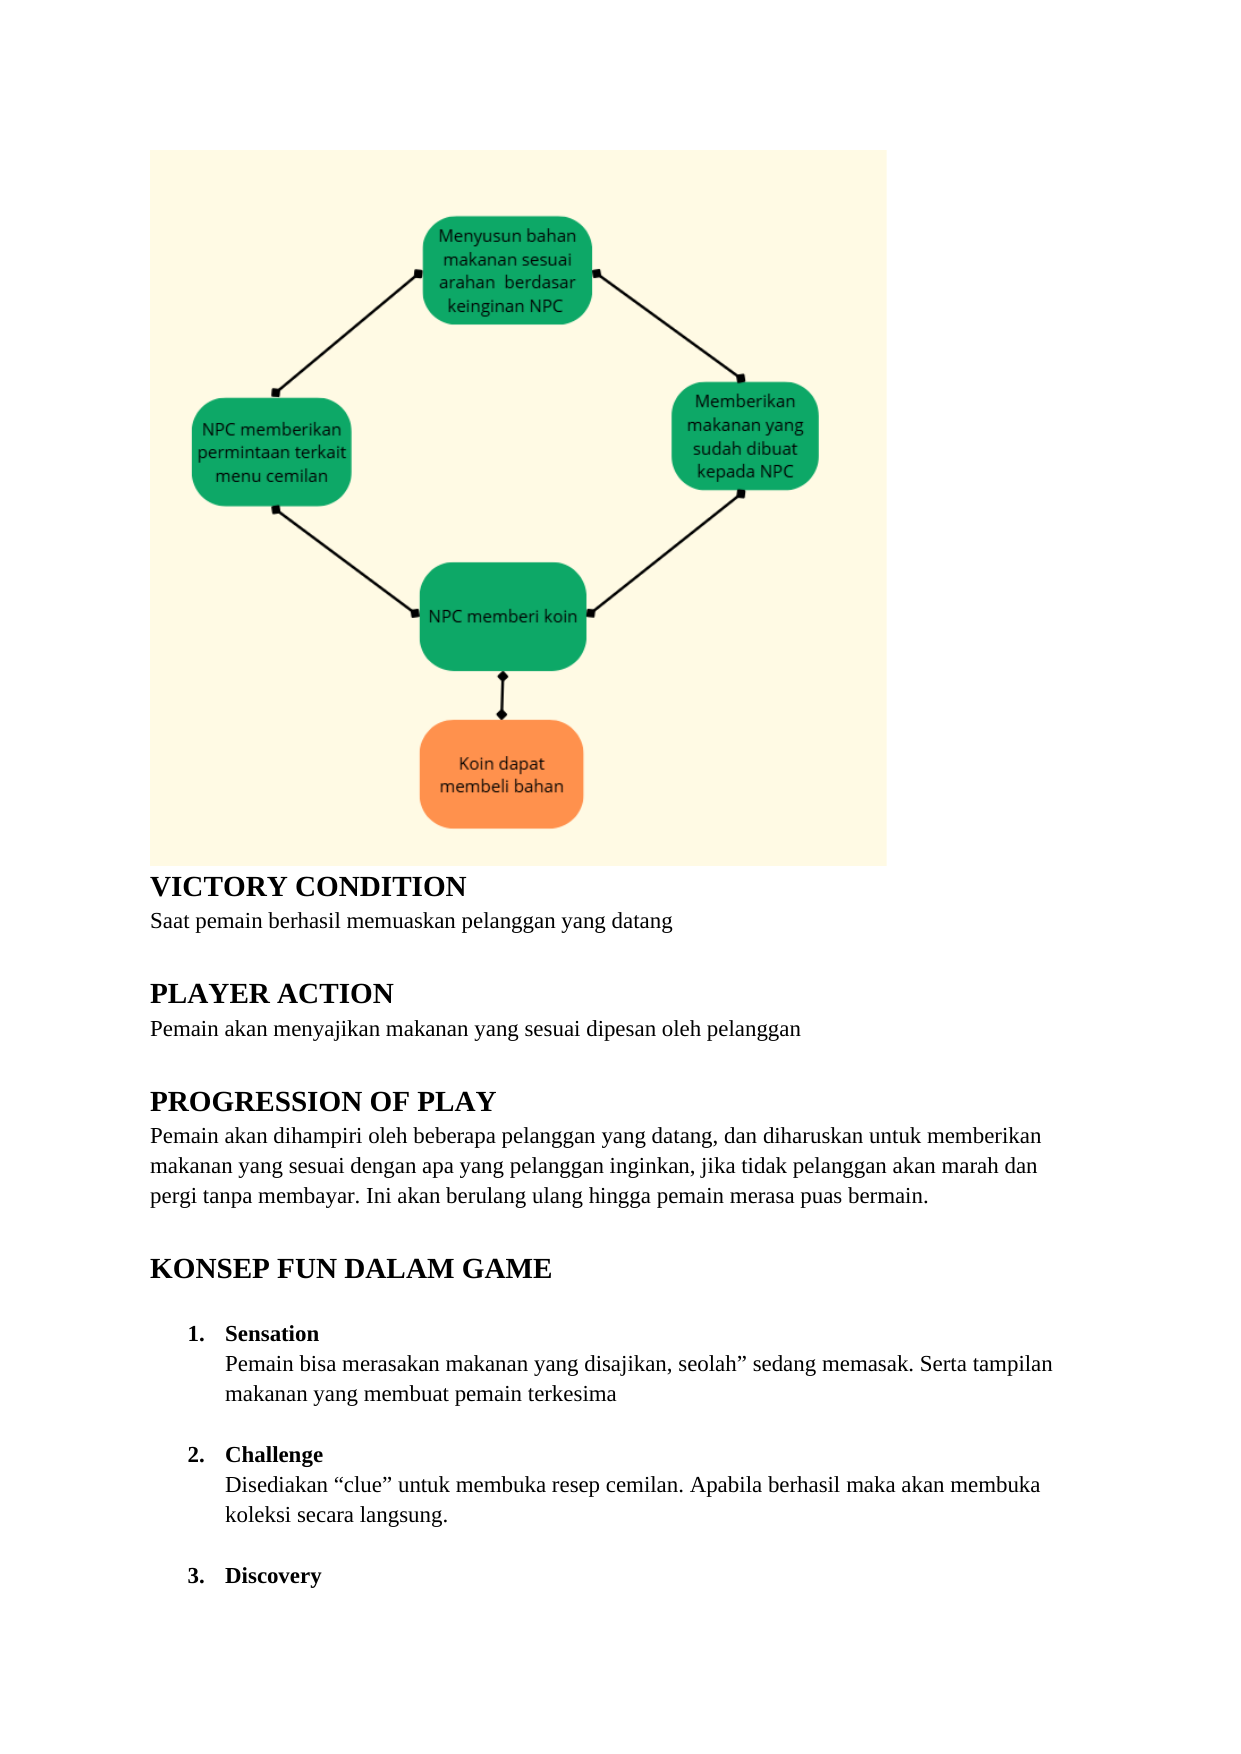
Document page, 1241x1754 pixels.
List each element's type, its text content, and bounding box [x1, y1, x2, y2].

text Disediakan “clue” untuk membuka resep cemilan. Apabila berhasil maka akan membuka koleksi secara langsung. [225, 1471, 1090, 1528]
text PROGRESSION OF PLAY [150, 1084, 1090, 1117]
text PLAYER ACTION [150, 976, 1090, 1010]
list Discovery [187, 1562, 1090, 1588]
text Pemain bisa merasakan makanan yang disajikan, seolah” sedang memasak. Serta tampilan makanan yang membuat pemain terkesima [225, 1350, 1090, 1407]
text Saat pemain berhasil memuaskan pelanggan yang datang [150, 908, 1090, 934]
picture [150, 150, 887, 866]
text Pemain akan menyajikan makanan yang sesuai dipesan oleh pelanggan [150, 1015, 1090, 1041]
text Pemain akan dihampiri oleh beberapa pelanggan yang datang, dan diharuskan untuk memberikan makanan yang sesuai dengan apa yang pelanggan inginkan, jika tidak pelanggan akan marah dan pergi tanpa membayar. Ini akan berulang ulang hingga pemain merasa puas bermain. [150, 1122, 1090, 1209]
list Challenge [187, 1441, 1090, 1467]
text KONSEP FUN DALAM GAME [150, 1251, 1090, 1285]
list Sensation [187, 1320, 1090, 1346]
text VICTORY CONDITION [150, 869, 1090, 903]
